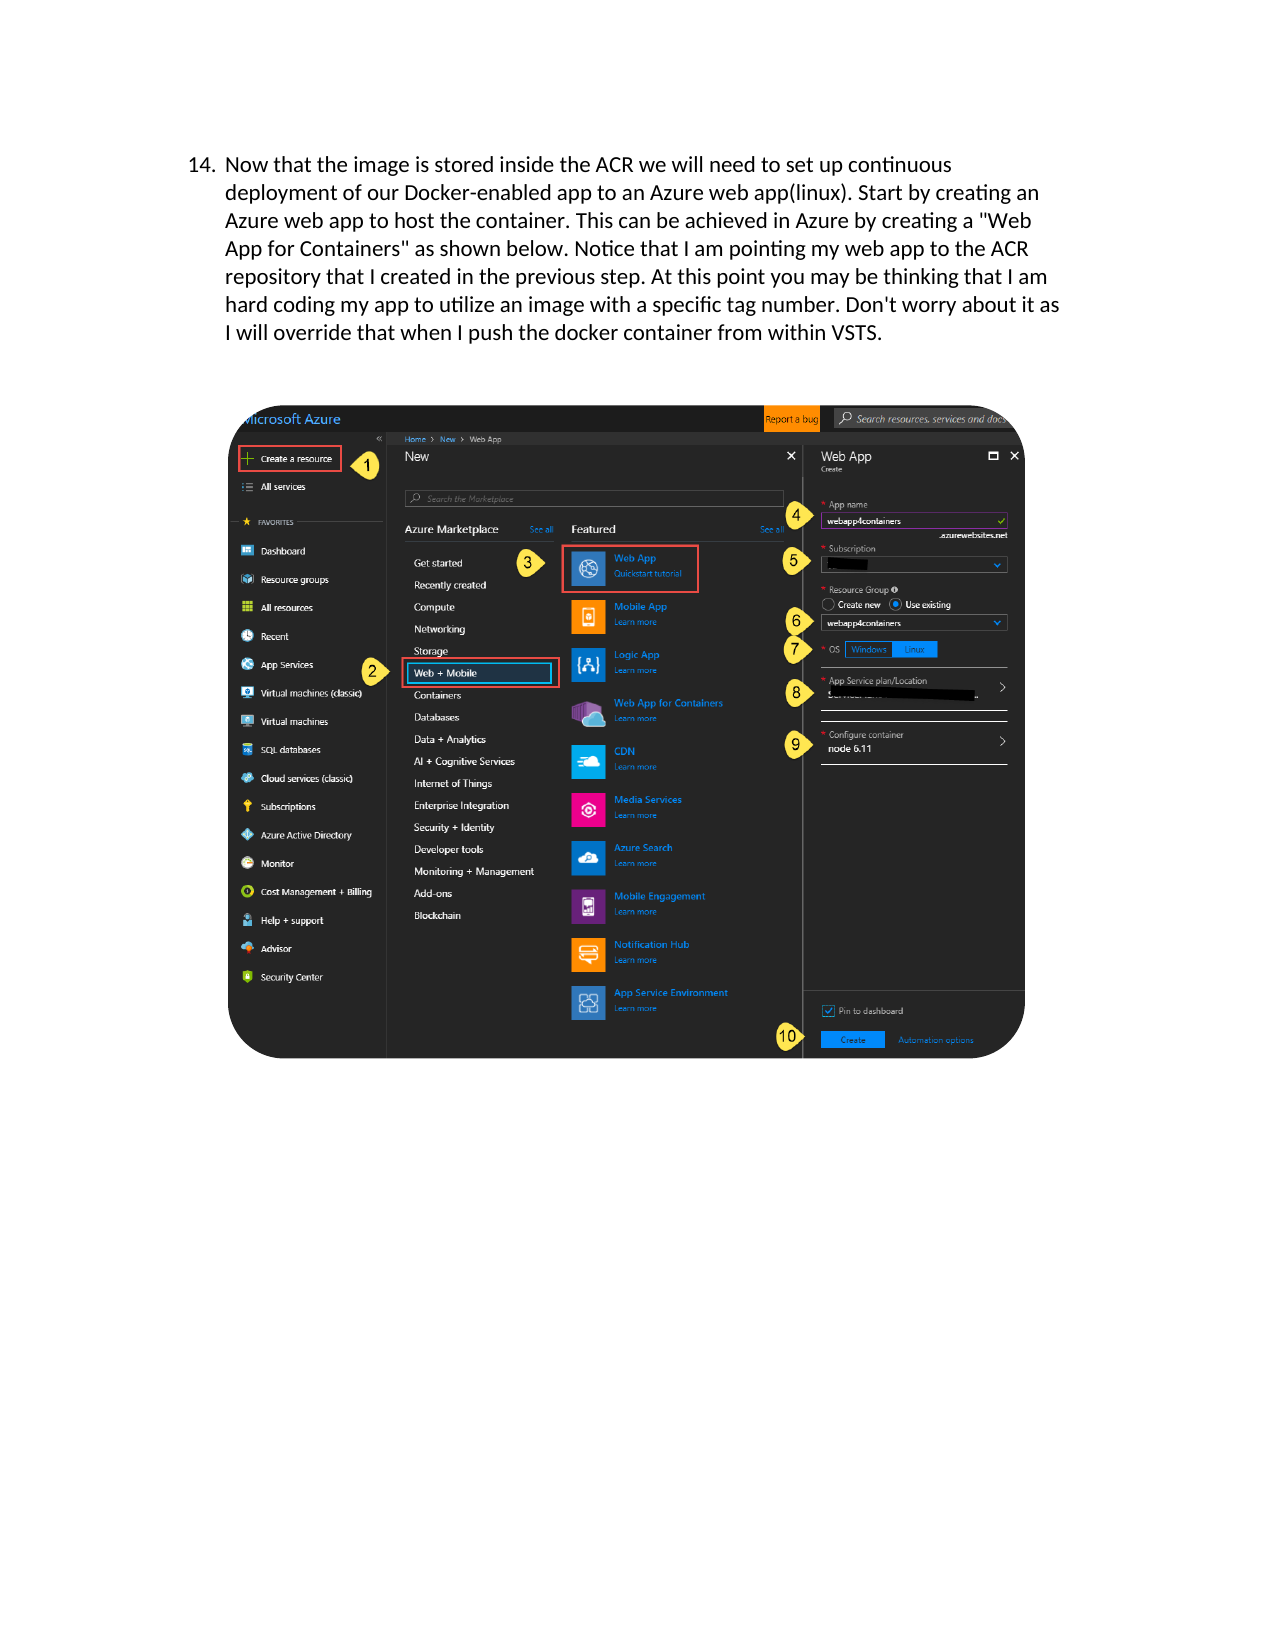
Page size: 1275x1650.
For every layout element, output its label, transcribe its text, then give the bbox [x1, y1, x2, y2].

picture [228, 405, 1025, 1059]
list Now that the image is stored inside the ACR we will need to set up continuous deployment of our Docker-enabled app to an Azure web app(linux). Start by creating an Azure web app to host the container. This can be achieved in Azure by creating a "Web App for Containers" as shown below. Notice that I am pointing my web app to the ACR repository that I created in the previous step. At this point you may be thinking that I am hard coding my app to utilize an image with a specific tag number. Don't worry about it as I will override that when I push the docker container from within VSTS. [187, 150, 1066, 346]
